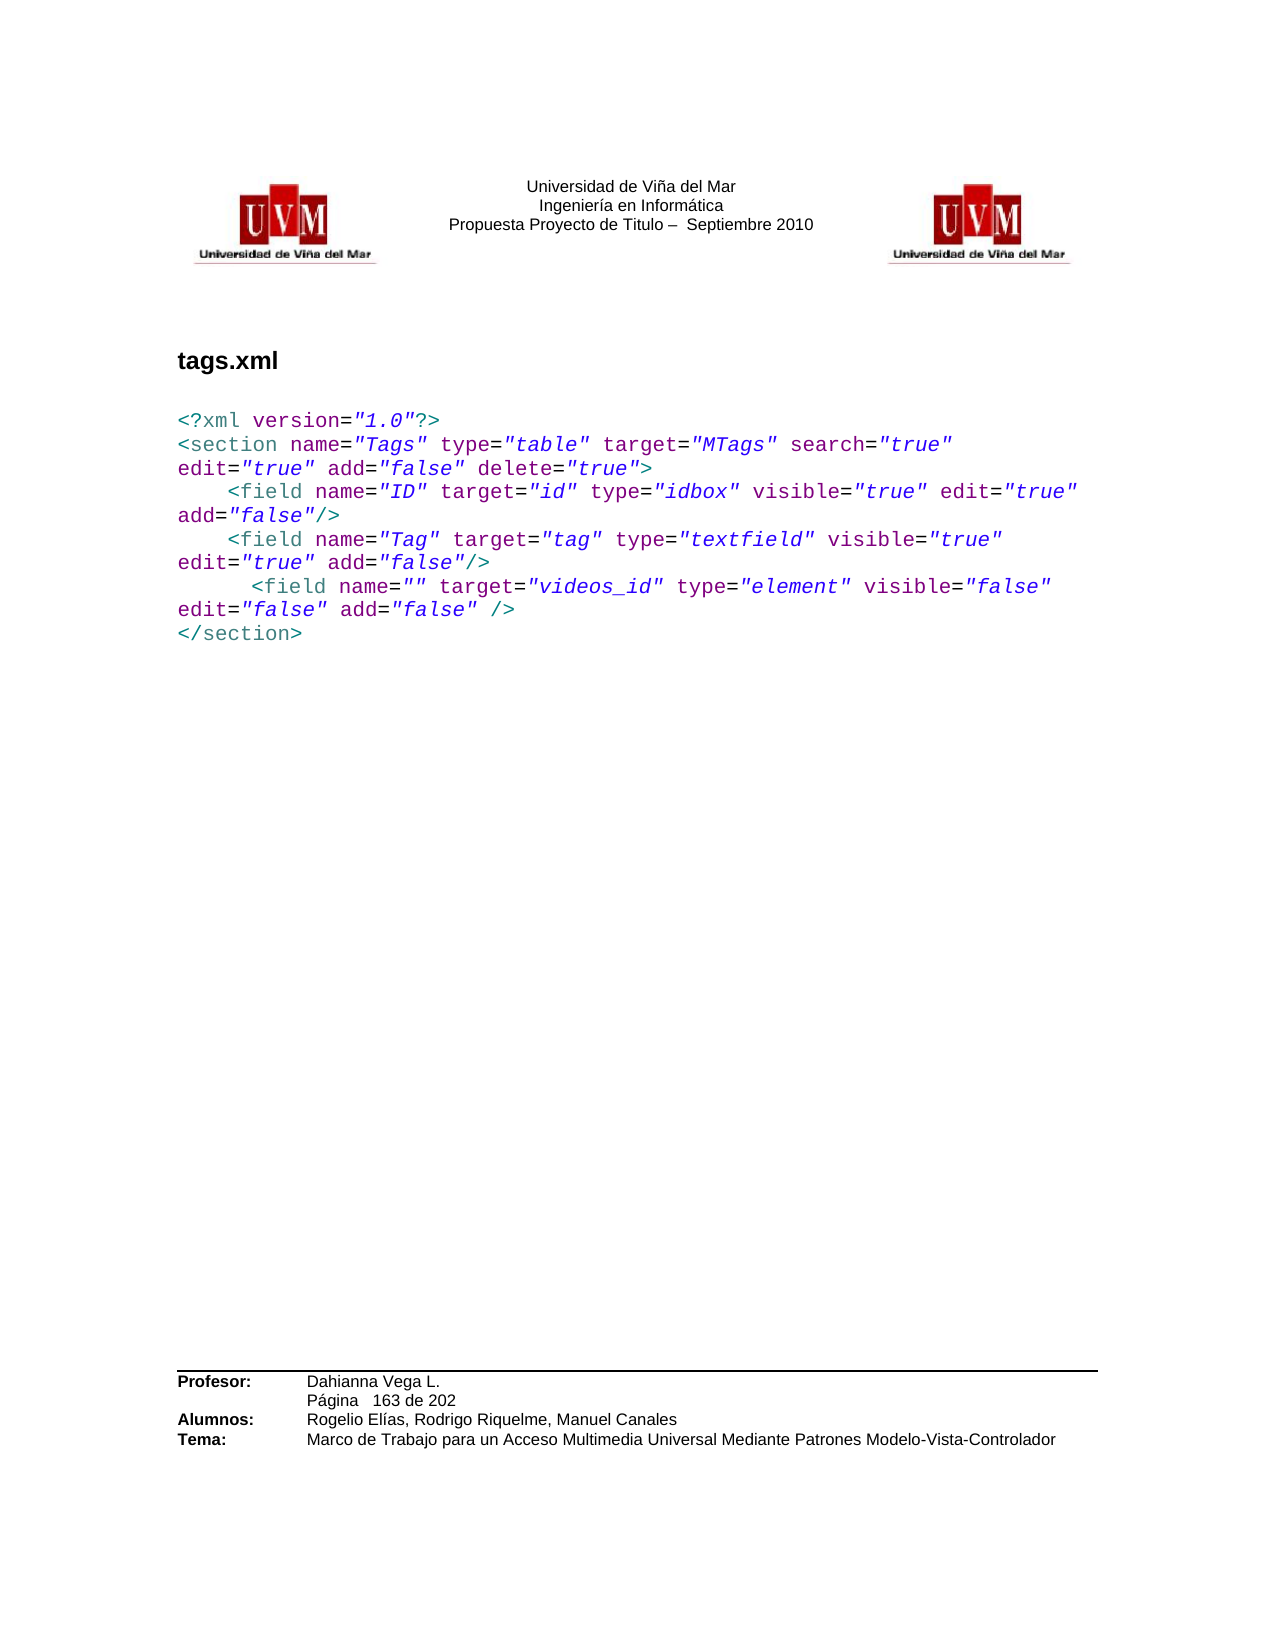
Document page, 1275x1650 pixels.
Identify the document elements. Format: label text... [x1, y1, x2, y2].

text <field name="ID" target="id" type="idbox" visible="true" edit="true" add="false"/> [177, 481, 1098, 528]
text tags.xml [177, 346, 1098, 375]
text <field name="Tag" target="tag" type="textfield" visible="true" edit="true" add="false"/> [177, 528, 1098, 576]
text <?xml version="1.0"?> [177, 410, 1098, 434]
text <field name="" target="videos_id" type="element" visible="false" edit="false" add="false" /> [177, 576, 1098, 623]
text </section> [177, 623, 1098, 647]
text <section name="Tags" type="table" target="MTags" search="true" edit="true" add="false" delete="true"> [177, 434, 1098, 481]
picture [871, 176, 1084, 267]
picture [177, 176, 390, 267]
